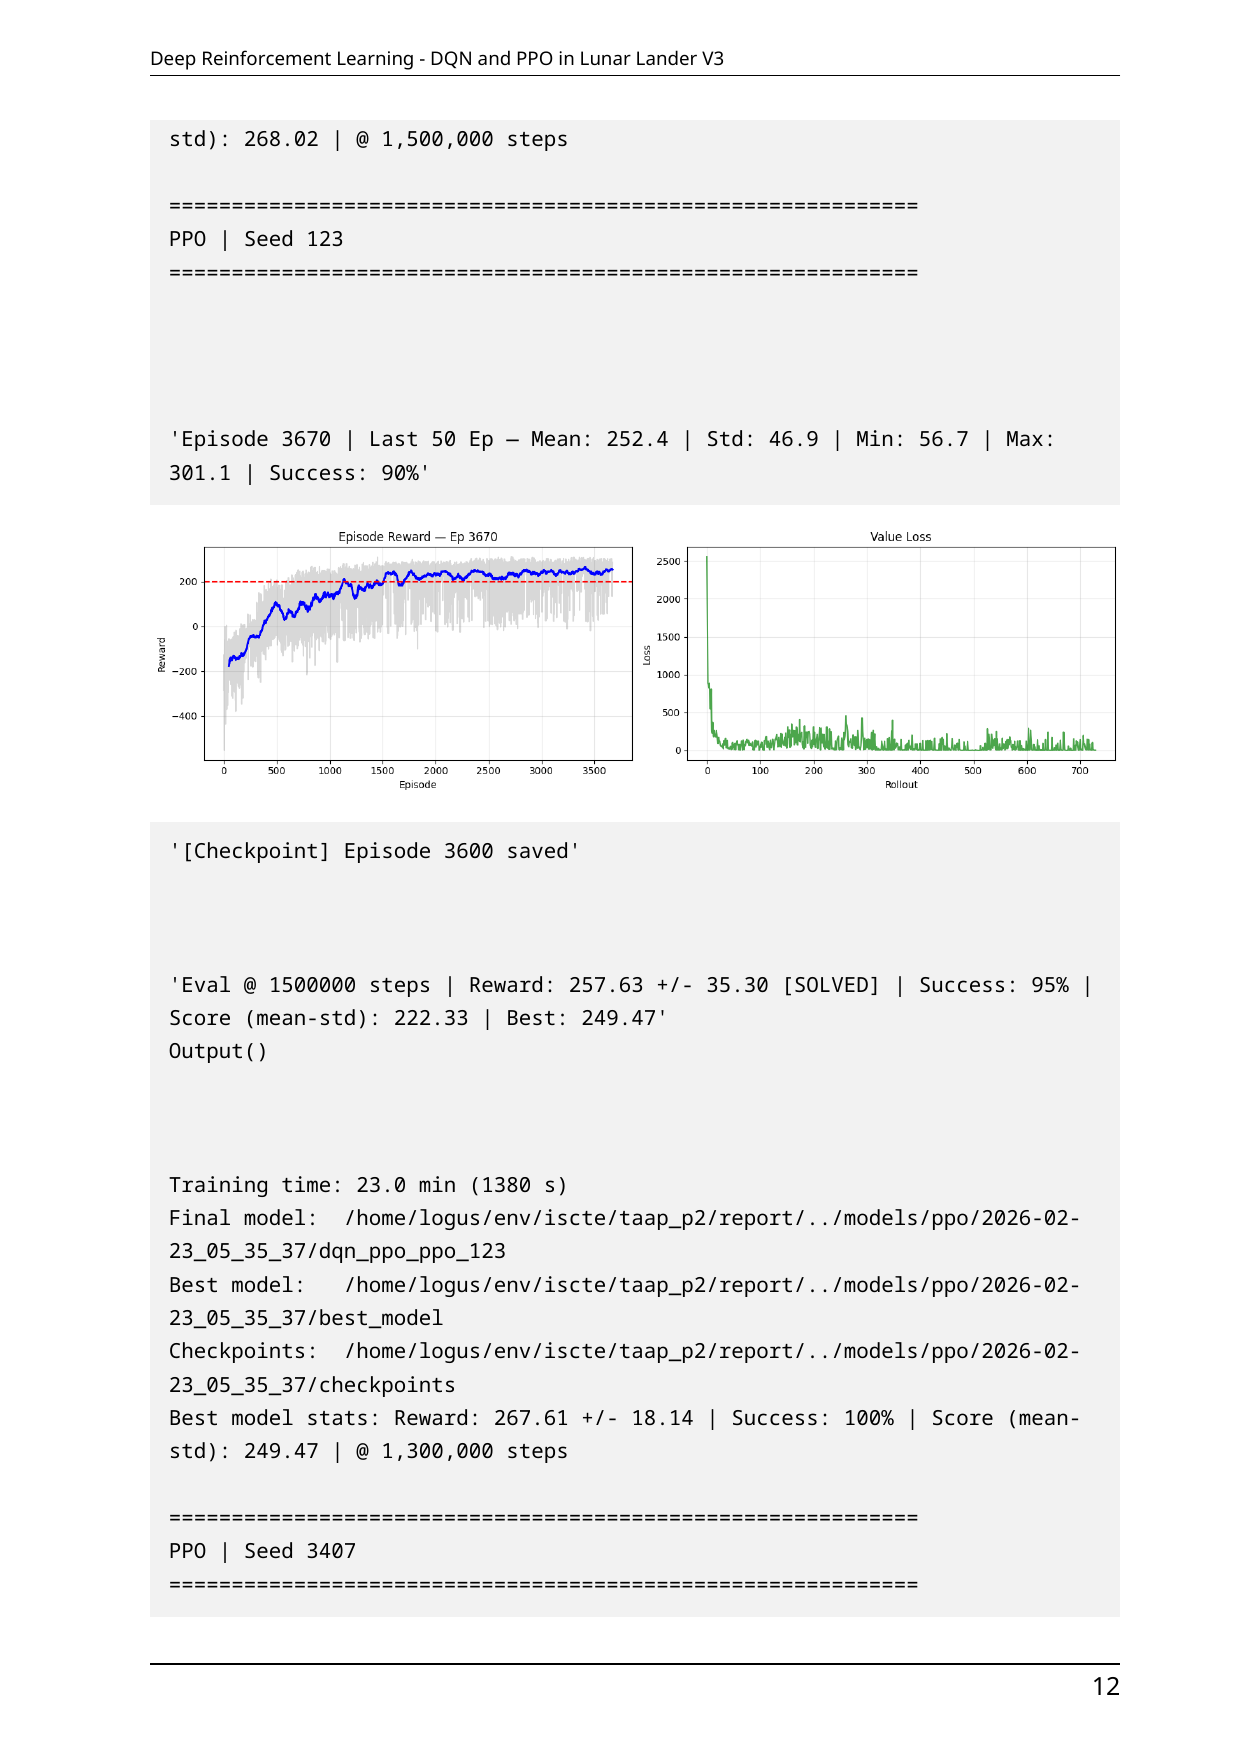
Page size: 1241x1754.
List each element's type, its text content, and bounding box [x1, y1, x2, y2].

picture [150, 524, 1121, 797]
text '[Checkpoint] Episode 3600 saved' 'Eval @ 1500000 steps | Reward: 257.63 +/- 35.30 [SOLVED] | Success: 95% | Score (mean-std): 222.33 | Best: 249.47' [150, 822, 1120, 1032]
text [150, 1032, 1120, 1617]
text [150, 120, 1120, 505]
